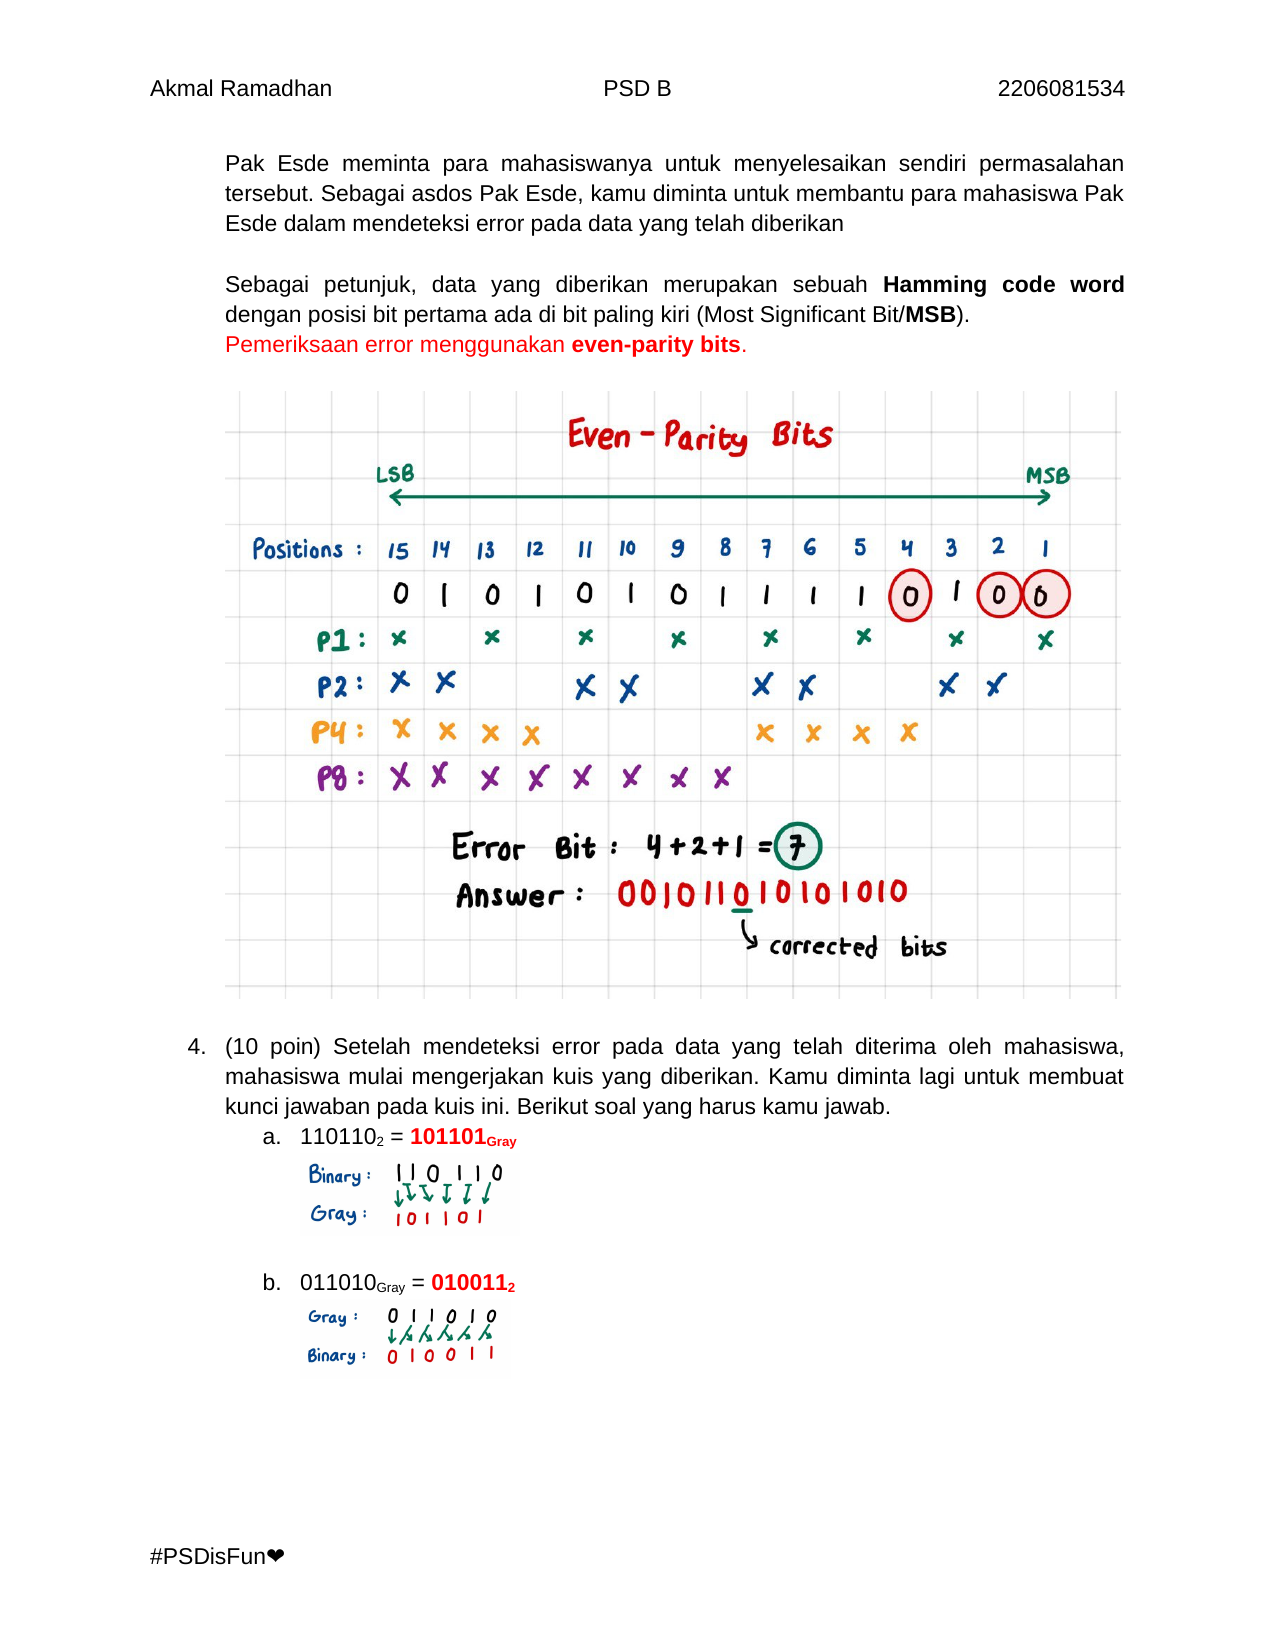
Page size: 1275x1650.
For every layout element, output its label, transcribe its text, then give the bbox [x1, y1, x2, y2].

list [187, 150, 1125, 237]
picture [300, 1153, 520, 1236]
text Pemeriksaan error menggunakan even-parity bits. [225, 331, 1125, 358]
list 011010Gray = 0100112 [262, 1269, 1125, 1296]
text Sebagai petunjuk, data yang diberikan merupakan sebuah Hamming code word dengan posisi bit pertama ada di bit paling kiri (Most Significant Bit/MSB). [225, 241, 1125, 327]
list (10 poin) Setelah mendeteksi error pada data yang telah diterima oleh mahasiswa, mahasiswa mulai mengerjakan kuis yang diberikan. Kamu diminta lagi untuk membuat kunci jawaban pada kuis ini. Berikut soal yang harus kamu jawab. [187, 1033, 1125, 1119]
picture [225, 391, 1122, 999]
list 1101102 = 101101Gray [262, 1123, 1125, 1150]
picture [300, 1299, 512, 1379]
